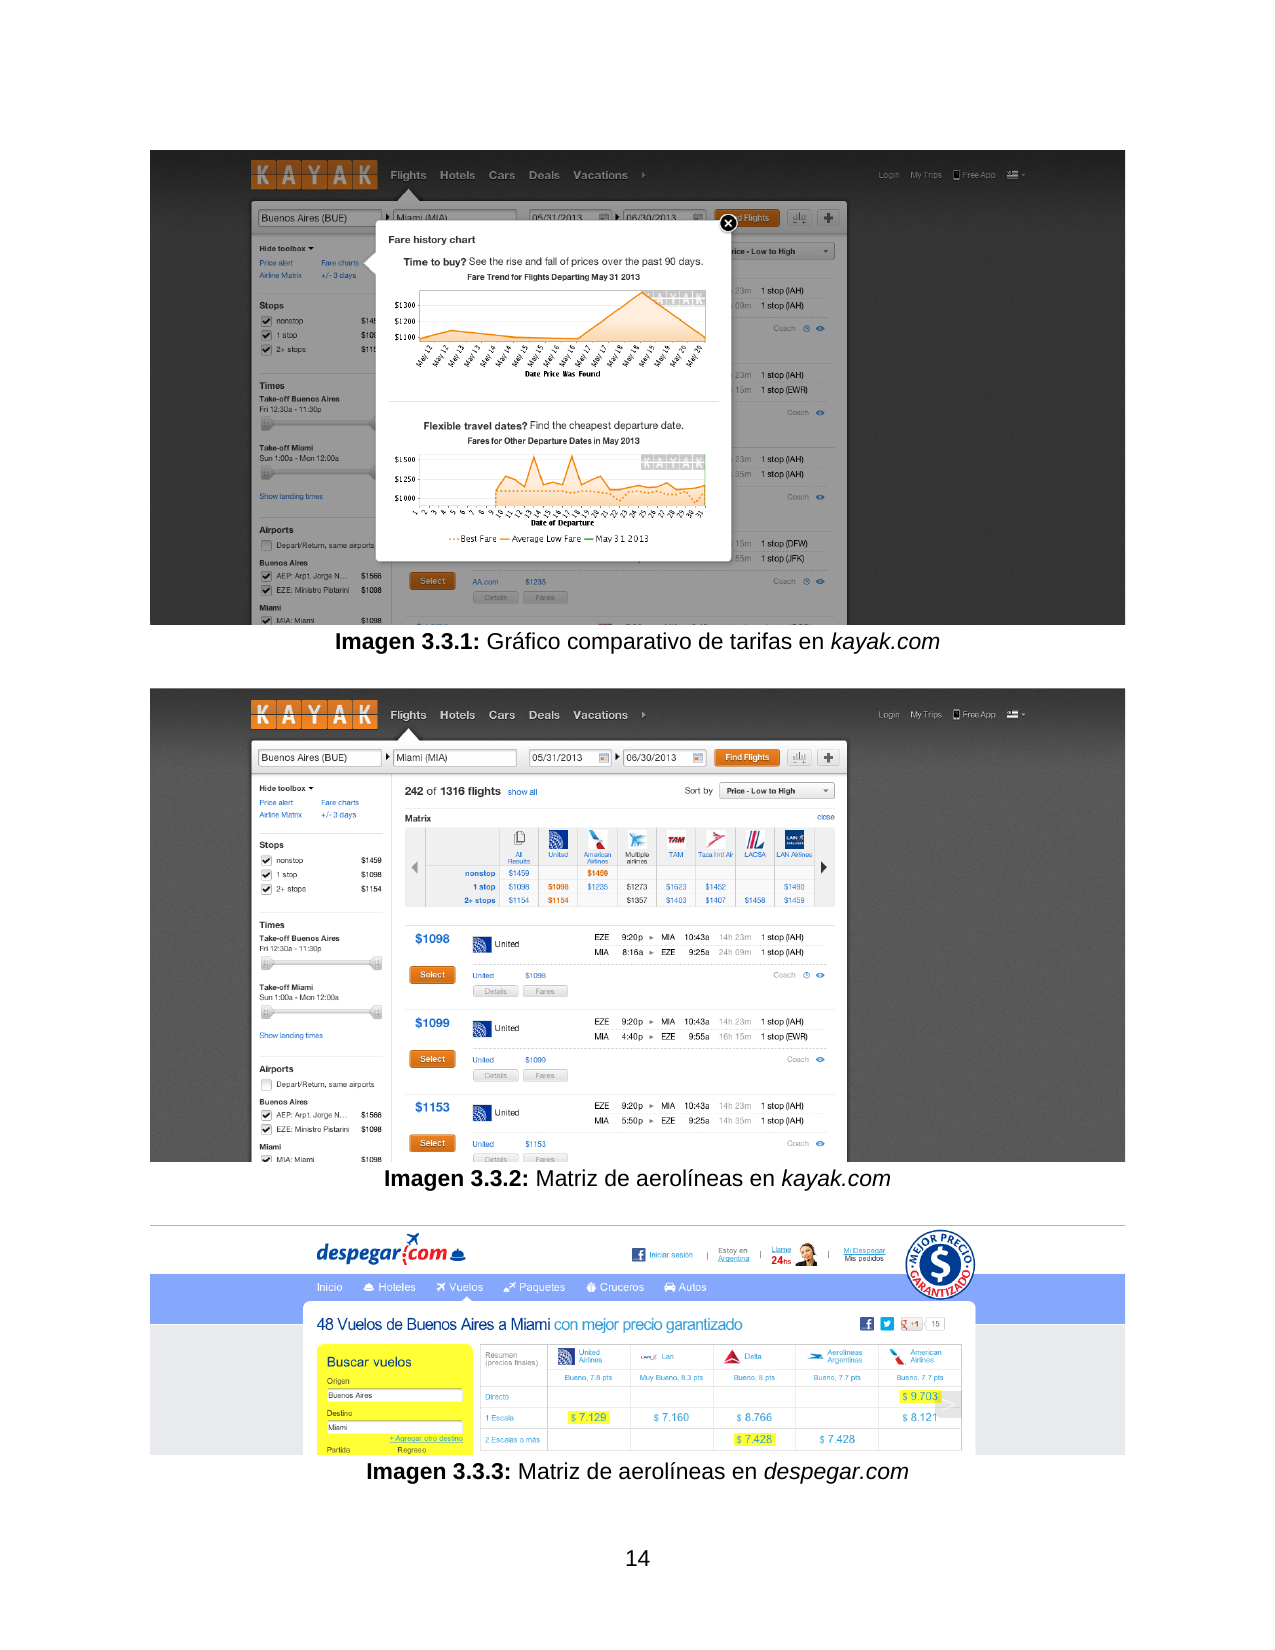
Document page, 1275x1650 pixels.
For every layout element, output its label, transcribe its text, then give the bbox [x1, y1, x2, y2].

text Imagen 3.3.1: Gráfico comparativo de tarifas en kayak.com [150, 628, 1125, 654]
picture [150, 688, 1125, 1162]
picture [150, 1225, 1125, 1455]
text Imagen 3.3.3: Matriz de aerolíneas en despegar.com [150, 1458, 1125, 1484]
picture [150, 150, 1125, 625]
text Imagen 3.3.2: Matriz de aerolíneas en kayak.com [150, 1165, 1125, 1192]
